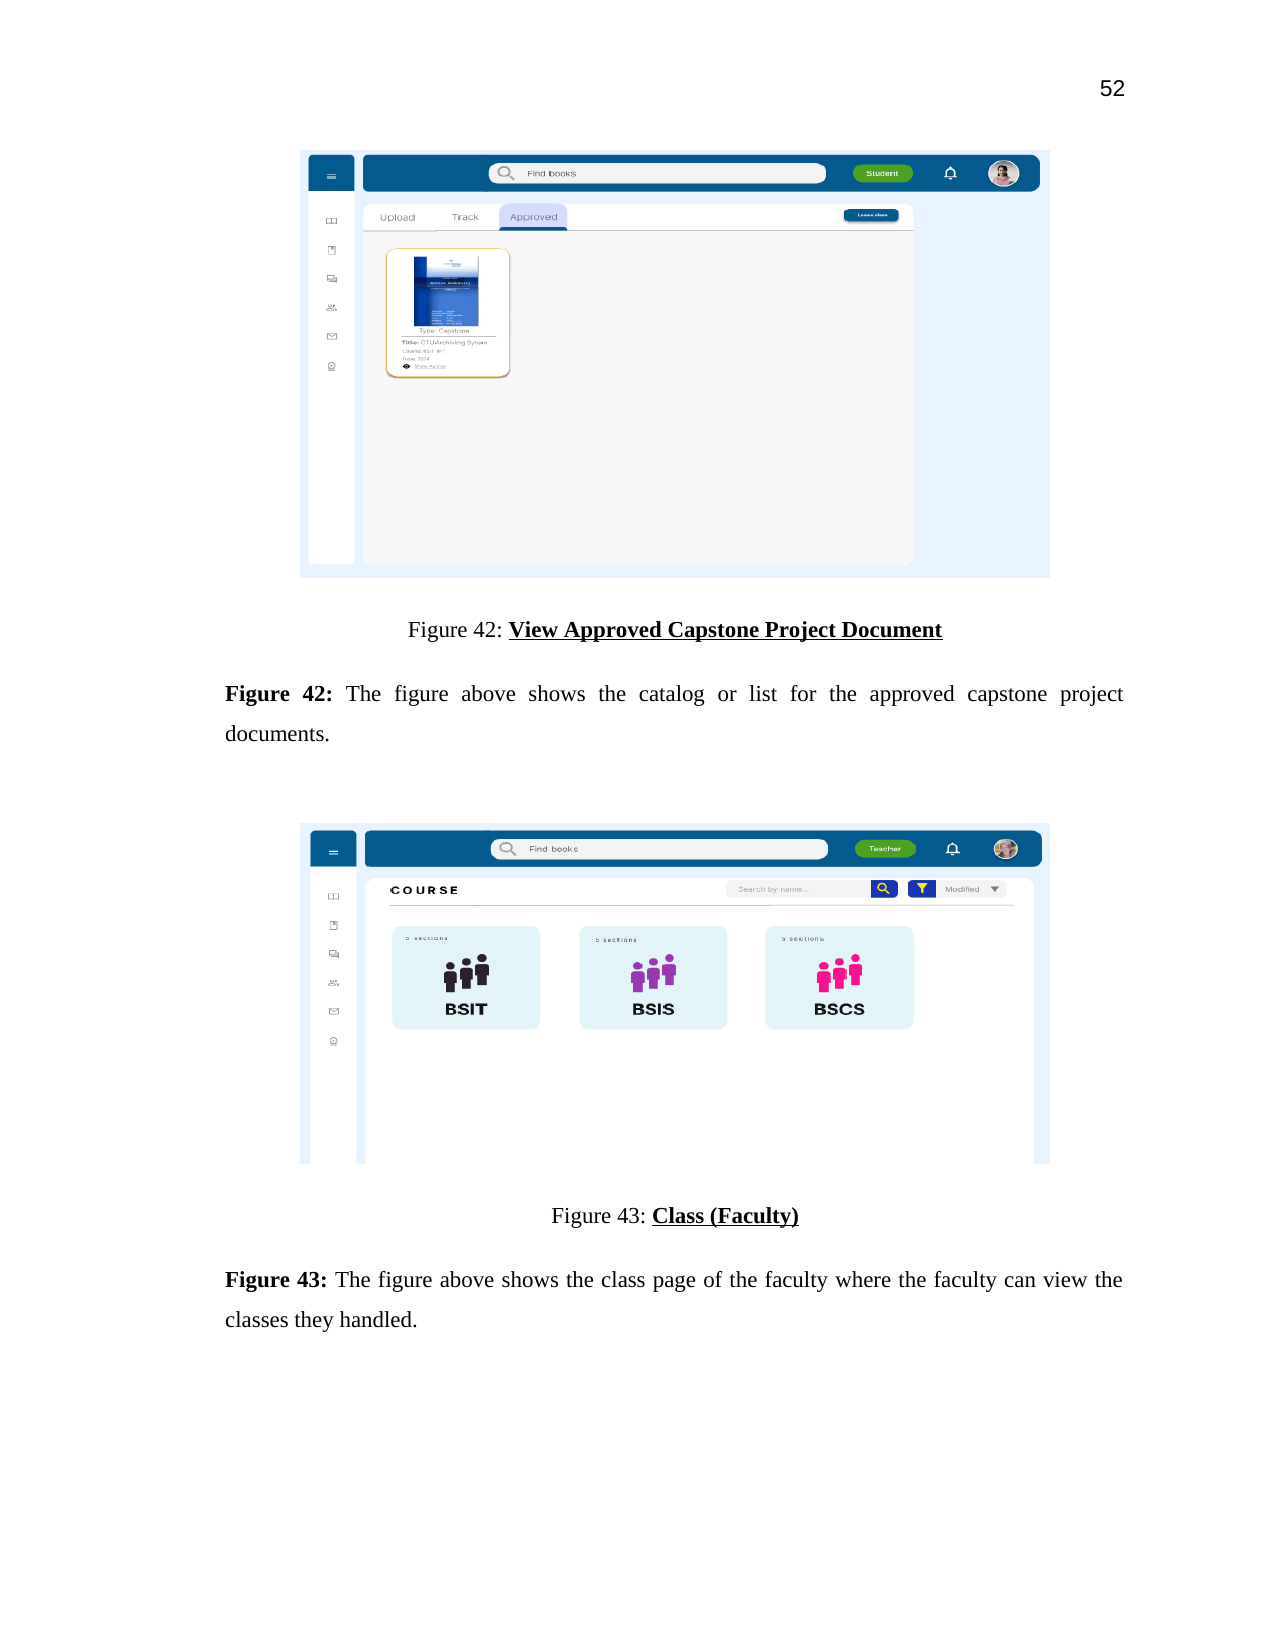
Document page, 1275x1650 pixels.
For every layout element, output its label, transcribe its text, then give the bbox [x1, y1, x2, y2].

text Figure 43: The figure above shows the class page of the faculty where the faculty can view the classes they handled. [225, 1266, 1125, 1332]
picture [300, 150, 1050, 578]
text Figure 42: The figure above shows the catalog or list for the approved capstone project documents. [225, 680, 1125, 746]
text Figure 43: Class (Faculty) [225, 1202, 1125, 1228]
picture [300, 823, 1050, 1164]
text Figure 42: View Approved Capstone Project Document [225, 616, 1125, 642]
